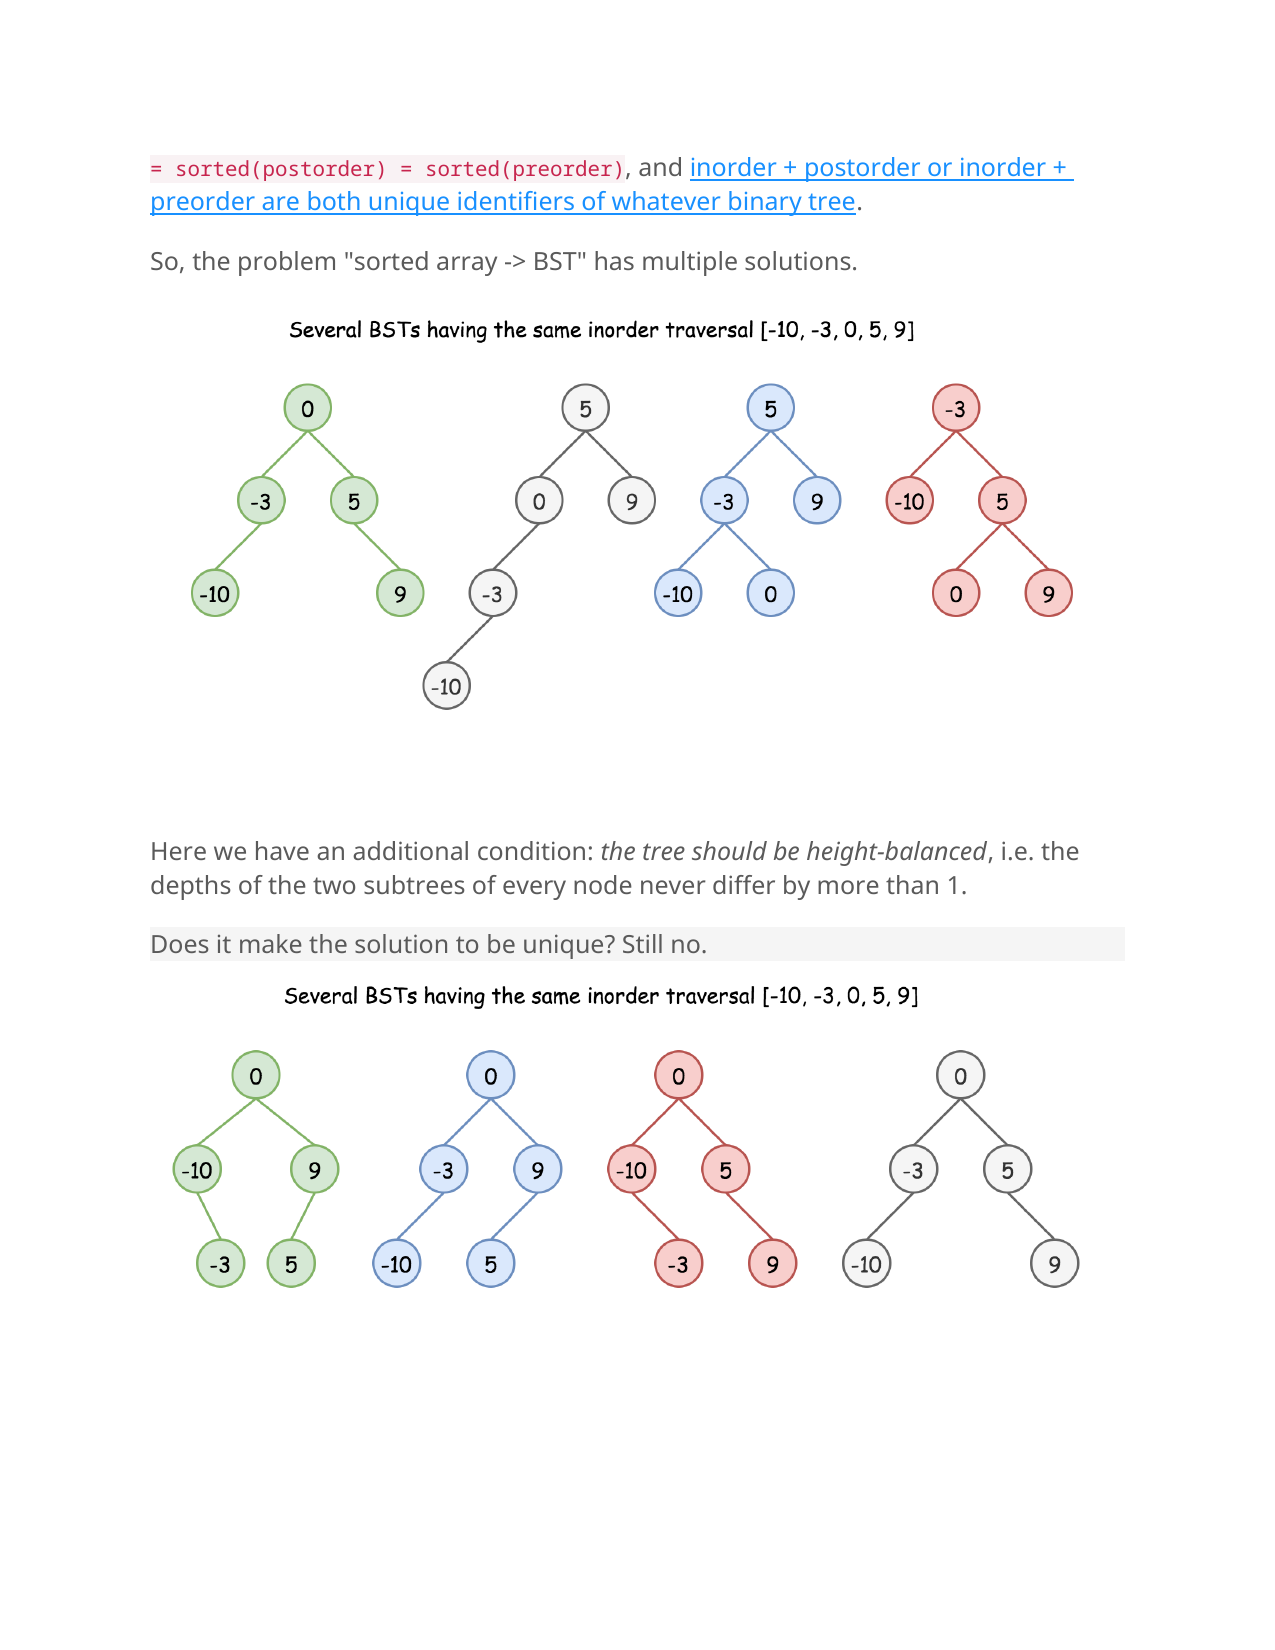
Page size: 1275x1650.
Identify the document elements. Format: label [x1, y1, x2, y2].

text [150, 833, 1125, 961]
picture [150, 302, 1125, 721]
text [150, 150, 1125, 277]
picture [150, 977, 1125, 1311]
